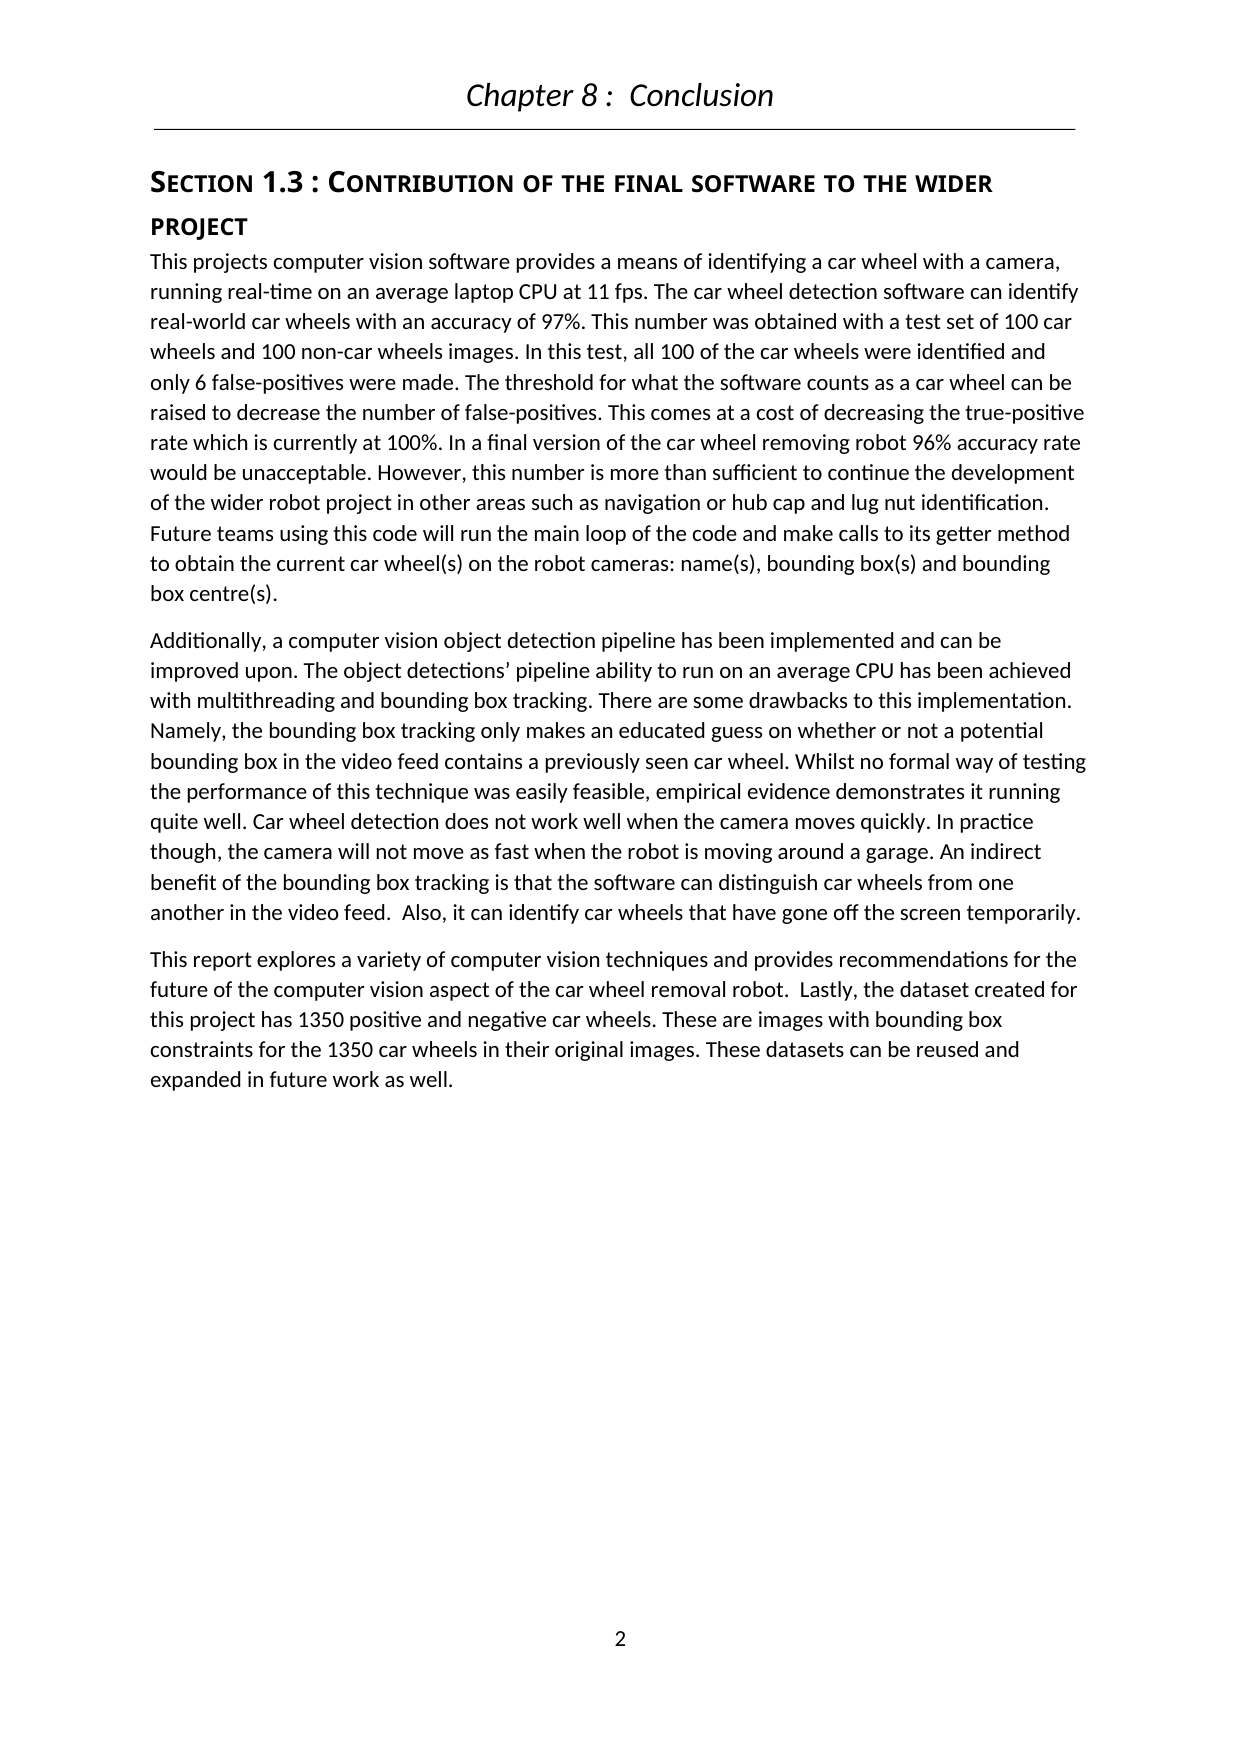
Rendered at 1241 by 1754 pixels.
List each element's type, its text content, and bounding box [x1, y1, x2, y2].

subtitle Contribution of the final software to the wider project [150, 161, 1090, 244]
text This projects computer vision software provides a means of identifying a car wheel with a camera, running real-time on an average laptop CPU at 11 fps. The car wheel detection software can identify real-world car wheels with an accuracy of 97%. This number was obtained with a test set of 100 car wheels and 100 non-car wheels images. In this test, all 100 of the car wheels were identified and only 6 false-positives were made. The threshold for what the software counts as a car wheel can be raised to decrease the number of false-positives. This comes at a cost of decreasing the true-positive rate which is currently at 100%. In a final version of the car wheel removing robot 96% accuracy rate would be unacceptable. However, this number is more than sufficient to continue the development of the wider robot project in other areas such as navigation or hub cap and lug nut identification. Future teams using this code will run the main loop of the code and make calls to its getter method to obtain the current car wheel(s) on the robot cameras: name(s), bounding box(s) and bounding box centre(s). [150, 247, 1090, 607]
text This report explores a variety of computer vision techniques and provides recommendations for the future of the computer vision aspect of the car wheel removal robot. Lastly, the dataset created for this project has 1350 positive and negative car wheels. These are images with bounding box constraints for the 1350 car wheels in their original images. These datasets can be reused and expanded in future work as well. [150, 945, 1090, 1094]
text Additionally, a computer vision object detection pipeline has been implemented and can be improved upon. The object detections’ pipeline ability to run on an average CPU has been achieved with multithreading and bounding box tracking. There are some drawbacks to this implementation. Namely, the bounding box tracking only makes an educated guess on whether or not a potential bounding box in the video feed contains a previously seen car wheel. Whilst no formal way of testing the performance of this technique was easily feasible, empirical evidence demonstrates it running quite well. Car wheel detection does not work well when the camera moves quickly. In practice though, the camera will not move as fast when the robot is moving around a garage. An indirect benefit of the bounding box tracking is that the software can distinguish car wheels from one another in the video feed. Also, it can identify car wheels that have gone off the screen temporarily. [150, 626, 1090, 926]
